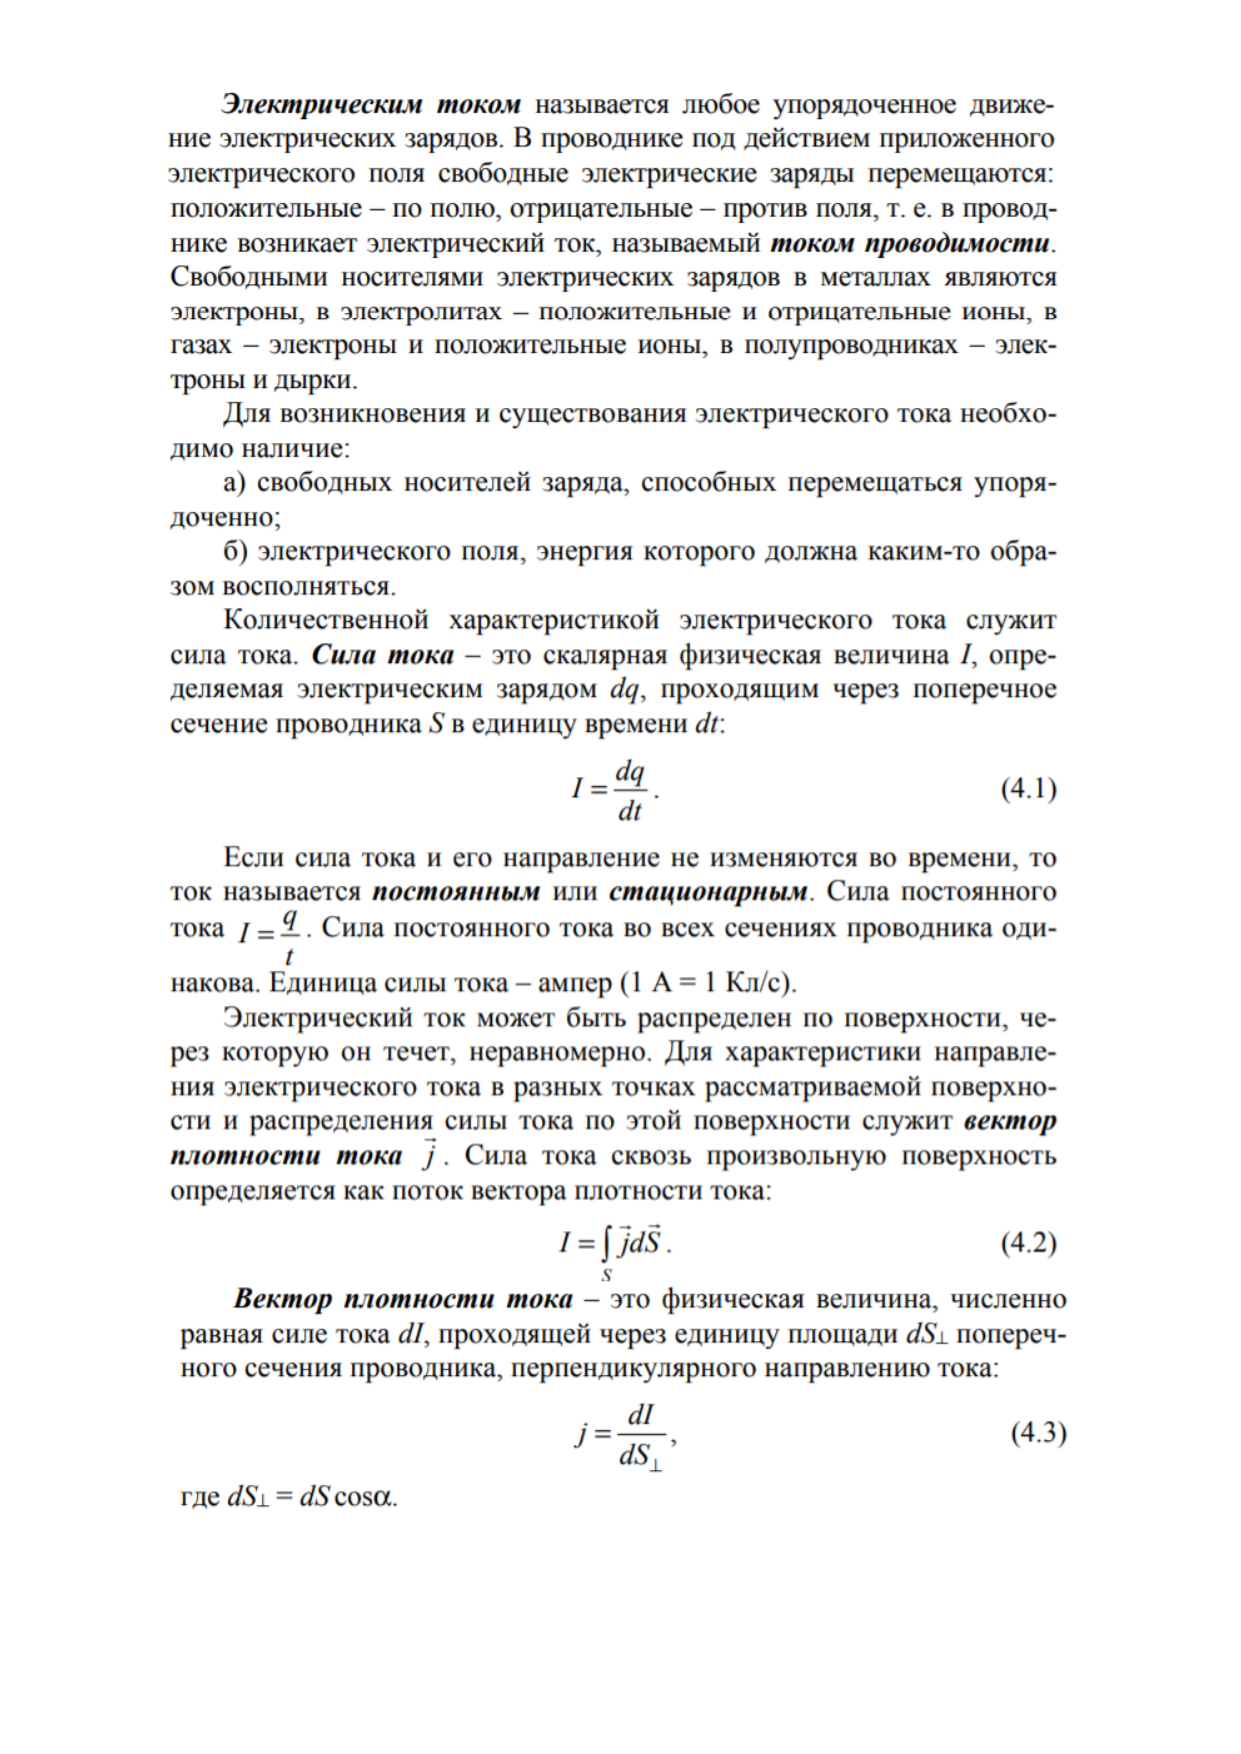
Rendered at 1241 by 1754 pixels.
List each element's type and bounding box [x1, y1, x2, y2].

picture [162, 88, 1079, 1529]
